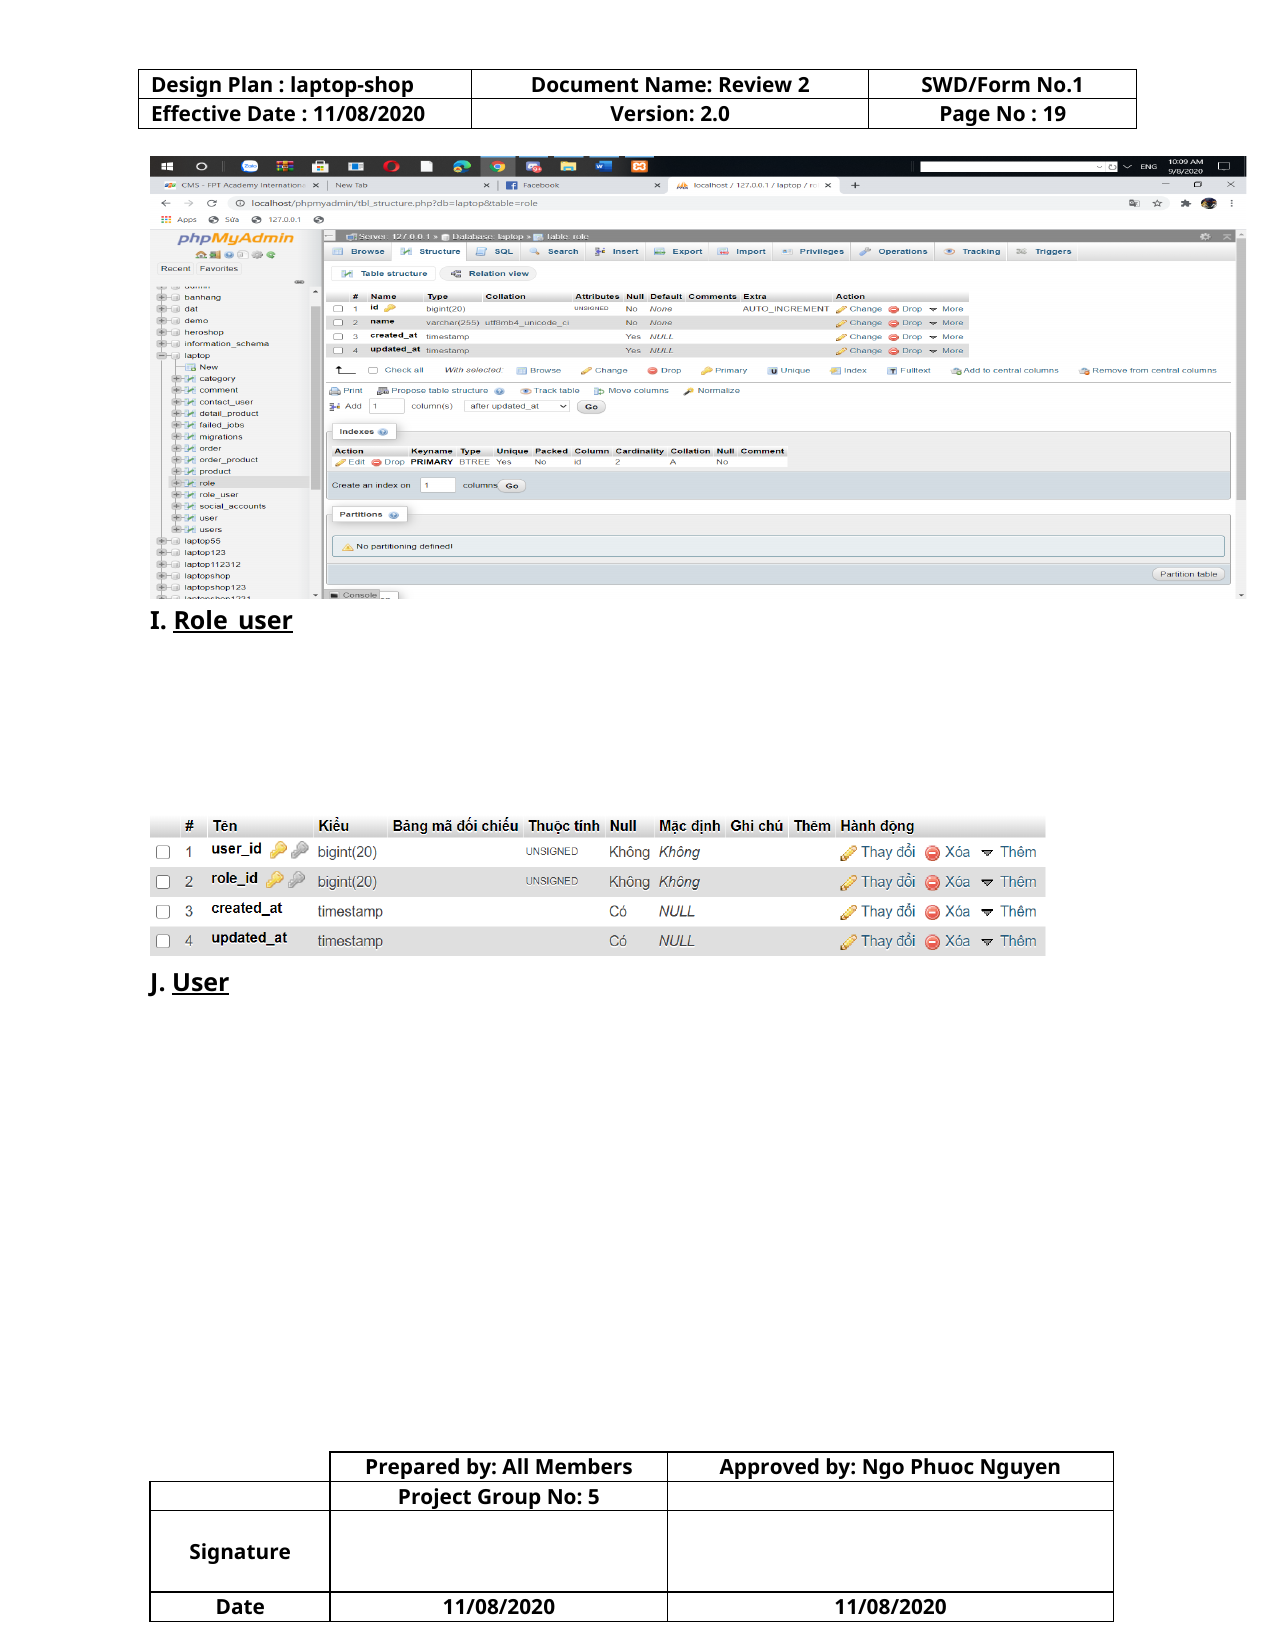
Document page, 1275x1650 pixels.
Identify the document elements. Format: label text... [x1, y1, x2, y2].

picture [150, 156, 1247, 599]
list Role_user [150, 603, 1125, 637]
list User [150, 964, 1125, 998]
picture [150, 798, 1125, 961]
